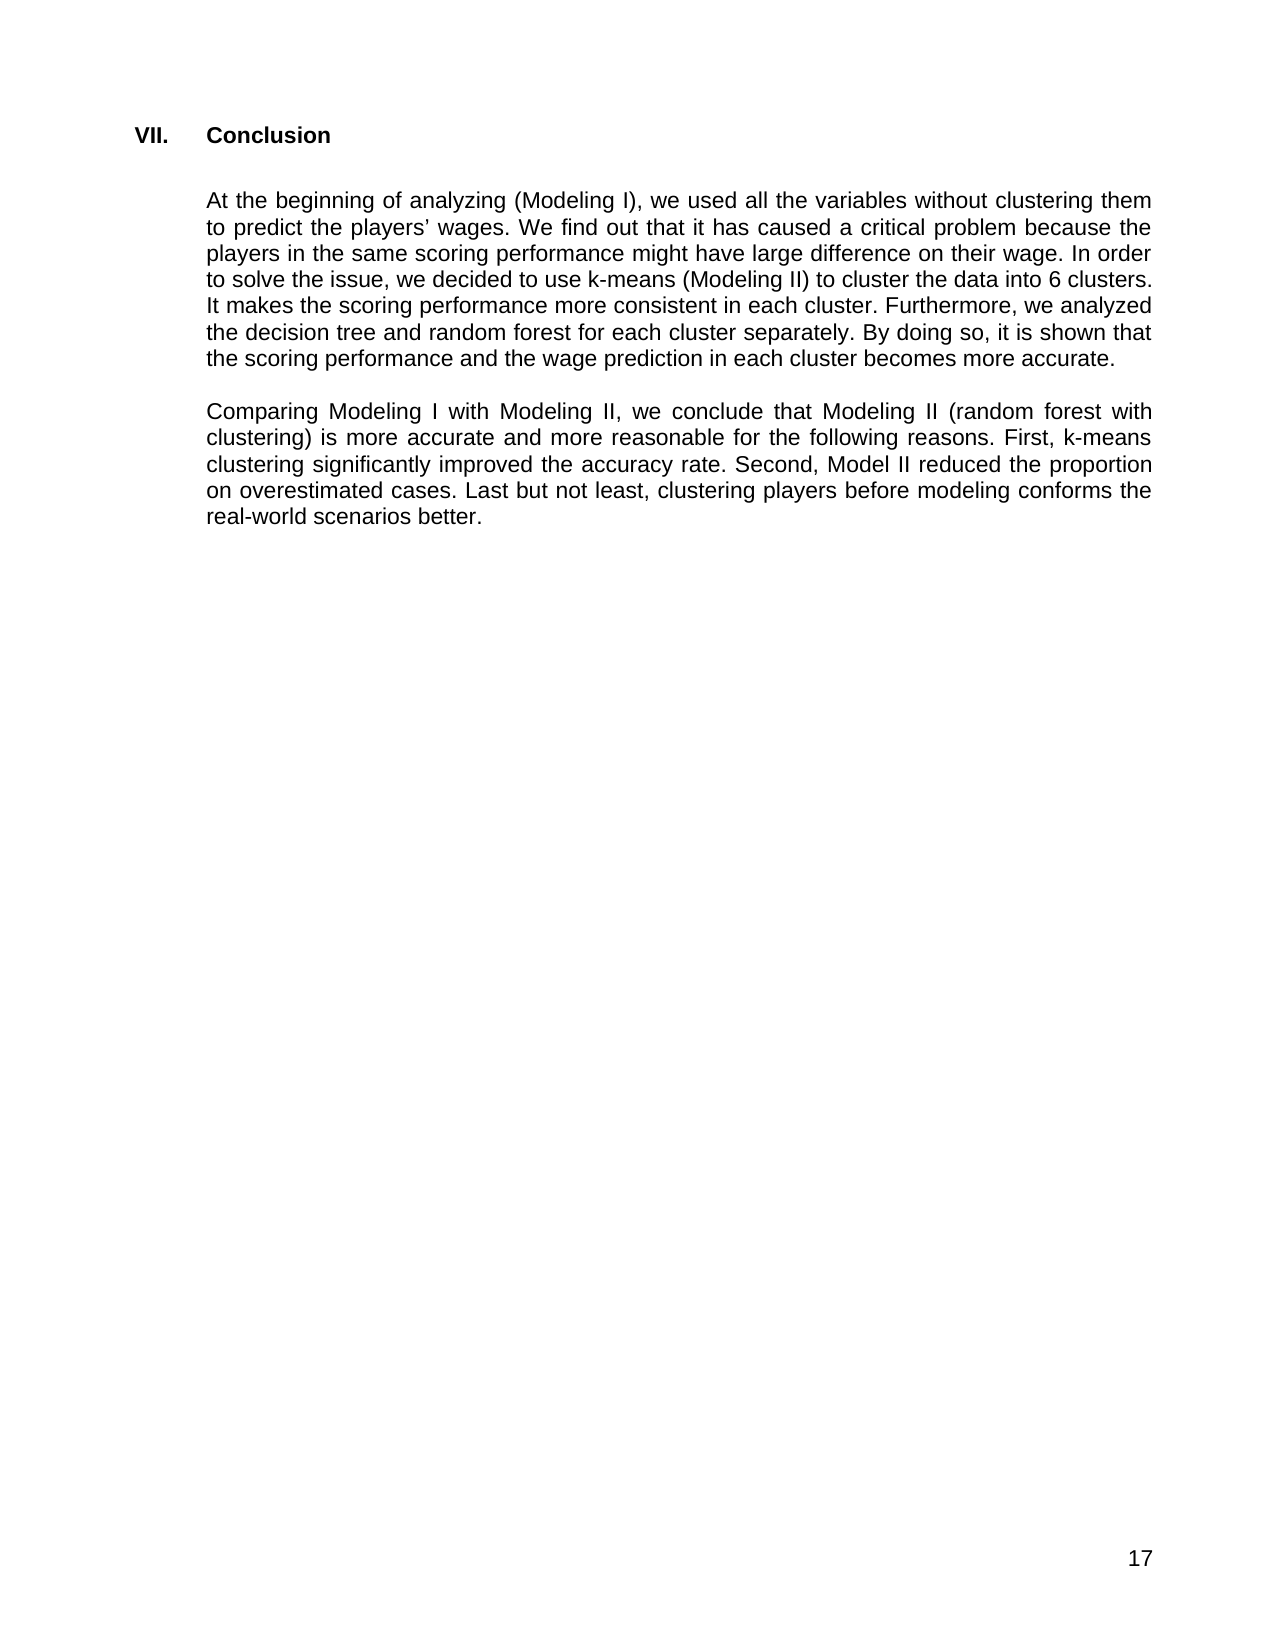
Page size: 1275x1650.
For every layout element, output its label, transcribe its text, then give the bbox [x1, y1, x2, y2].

text Comparing Modeling I with Modeling II, we conclude that Modeling II (random forest with clustering) is more accurate and more reasonable for the following reasons. First, k-means clustering significantly improved the accuracy rate. Second, Model II reduced the proportion on overestimated cases. Last but not least, clustering players before modeling conforms the real-world scenarios better. [206, 398, 1153, 530]
subtitle Conclusion [169, 122, 1153, 148]
text At the beginning of analyzing (Modeling I), we used all the variables without clustering them to predict the players’ wages. We find out that it has caused a critical problem because the players in the same scoring performance might have large difference on their wage. In order to solve the issue, we decided to use k-means (Modeling II) to cluster the data into 6 clusters. It makes the scoring performance more consistent in each cluster. Furthermore, we analyzed the decision tree and random forest for each cluster separately. By doing so, it is shown that the scoring performance and the wage prediction in each cluster becomes more accurate. [206, 187, 1153, 372]
